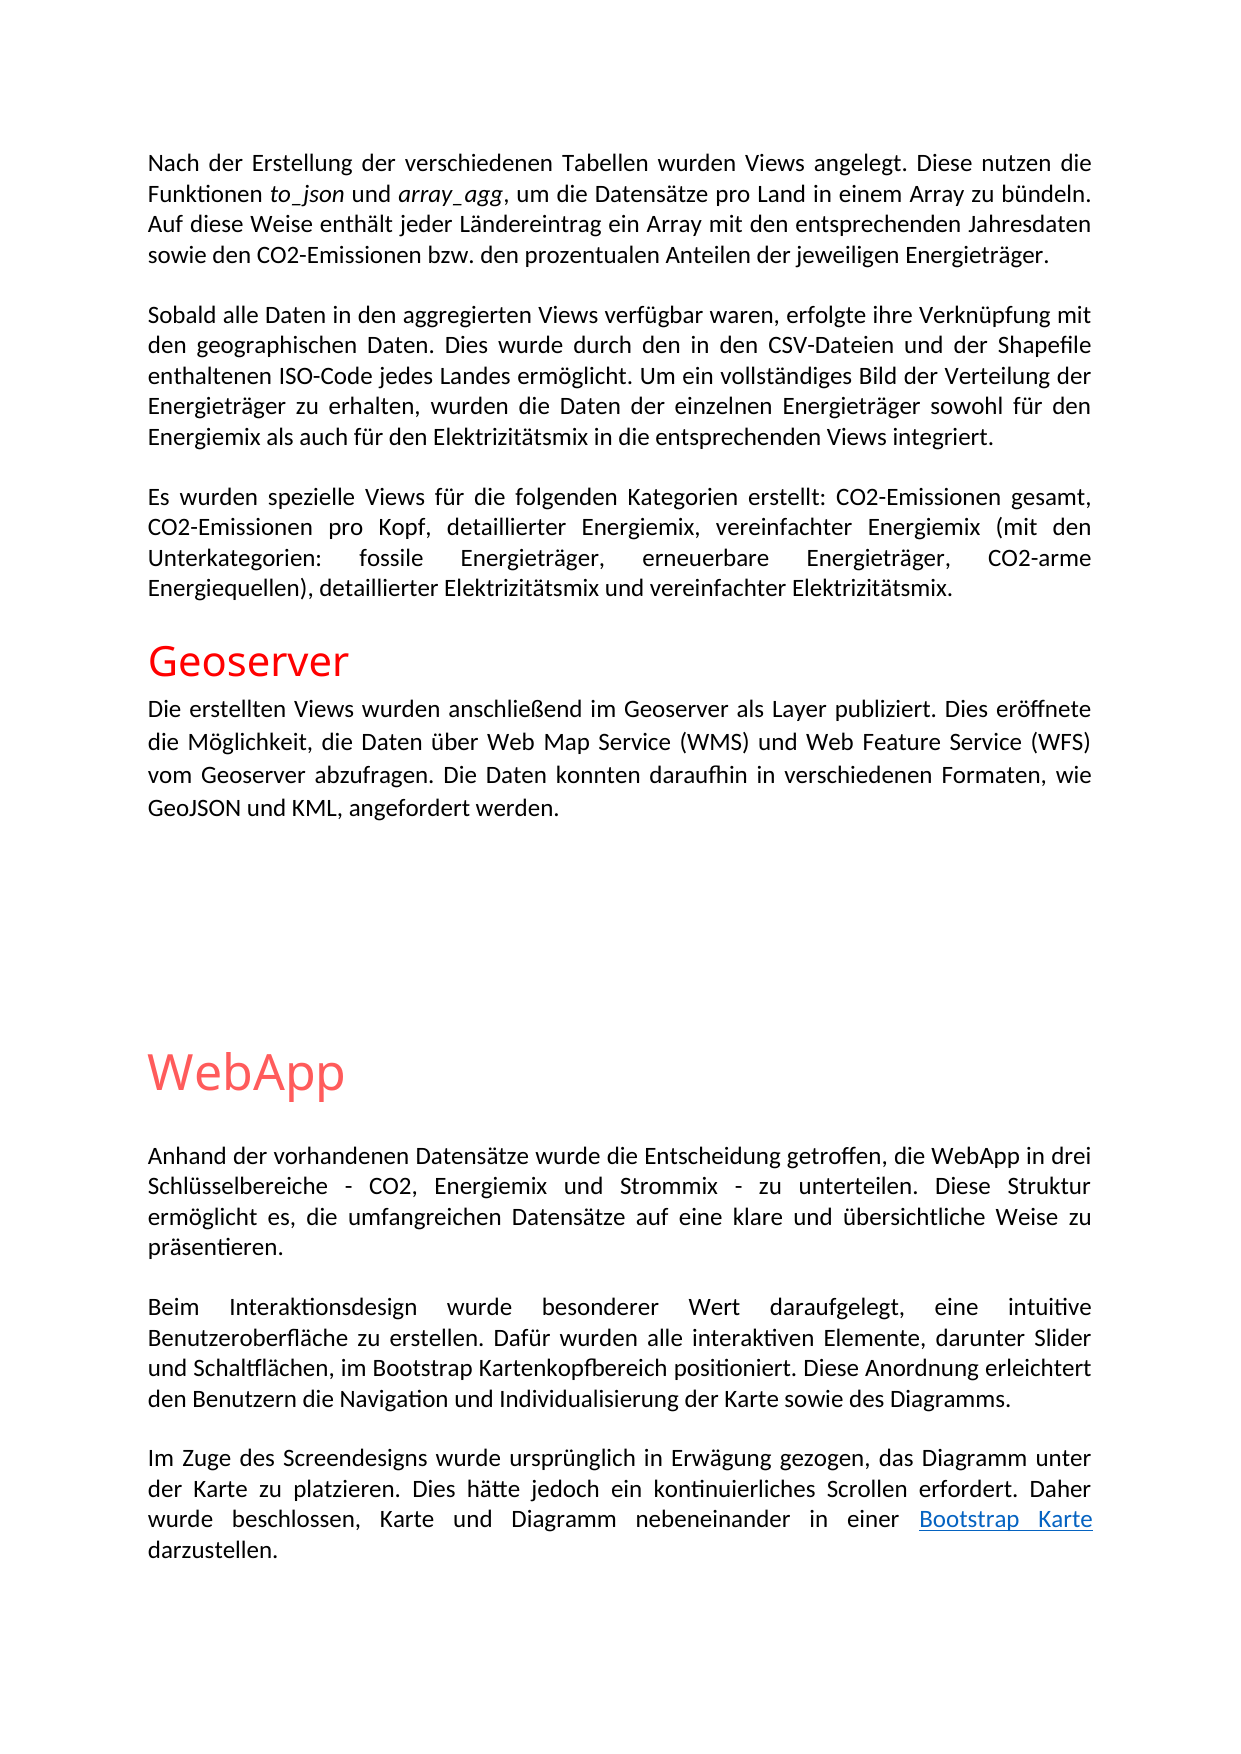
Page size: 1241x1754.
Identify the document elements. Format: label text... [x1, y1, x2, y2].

text Im Zuge des Screendesigns wurde ursprünglich in Erwägung gezogen, das Diagramm unter der Karte zu platzieren. Dies hätte jedoch ein kontinuierliches Scrollen erfordert. Daher wurde beschlossen, Karte und Diagramm nebeneinander in einer Bootstrap Karte darzustellen. [148, 1442, 1093, 1564]
text Es wurden spezielle Views für die folgenden Kategorien erstellt: CO2-Emissionen gesamt, CO2-Emissionen pro Kopf, detaillierter Energiemix, vereinfachter Energiemix (mit den Unterkategorien: fossile Energieträger, erneuerbare Energieträger, CO2-arme Energiequellen), detaillierter Elektrizitätsmix und vereinfachter Elektrizitätsmix. [148, 481, 1093, 603]
text Die erstellten Views wurden anschließend im Geoserver als Layer publiziert. Dies eröffnete die Möglichkeit, die Daten über Web Map Service (WMS) und Web Feature Service (WFS) vom Geoserver abzufragen. Die Daten konnten daraufhin in verschiedenen Formaten, wie GeoJSON und KML, angefordert werden. [148, 693, 1093, 822]
text Beim Interaktionsdesign wurde besonderer Wert daraufgelegt, eine intuitive Benutzeroberfläche zu erstellen. Dafür wurden alle interaktiven Elemente, darunter Slider und Schaltflächen, im Bootstrap Kartenkopfbereich positioniert. Diese Anordnung erleichtert den Benutzern die Navigation und Individualisierung der Karte sowie des Diagramms. [148, 1291, 1093, 1413]
text Nach der Erstellung der verschiedenen Tabellen wurden Views angelegt. Diese nutzen die Funktionen to_json und array_agg, um die Datensätze pro Land in einem Array zu bündeln. Auf diese Weise enthält jeder Ländereintrag ein Array mit den entsprechenden Jahresdaten sowie den CO2-Emissionen bzw. den prozentualen Anteilen der jeweiligen Energieträger. [148, 148, 1093, 270]
subtitle WebApp [148, 1037, 1093, 1105]
text Anhand der vorhandenen Datensätze wurde die Entscheidung getroffen, die WebApp in drei Schlüsselbereiche - CO2, Energiemix und Strommix - zu unterteilen. Diese Struktur ermöglicht es, die umfangreichen Datensätze auf eine klare und übersichtliche Weise zu präsentieren. [148, 1140, 1093, 1262]
subtitle Geoserver [148, 632, 1093, 689]
text Sobald alle Daten in den aggregierten Views verfügbar waren, erfolgte ihre Verknüpfung mit den geographischen Daten. Dies wurde durch den in den CSV-Dateien und der Shapefile enthaltenen ISO-Code jedes Landes ermöglicht. Um ein vollständiges Bild der Verteilung der Energieträger zu erhalten, wurden die Daten der einzelnen Energieträger sowohl für den Energiemix als auch für den Elektrizitätsmix in die entsprechenden Views integriert. [148, 299, 1093, 451]
